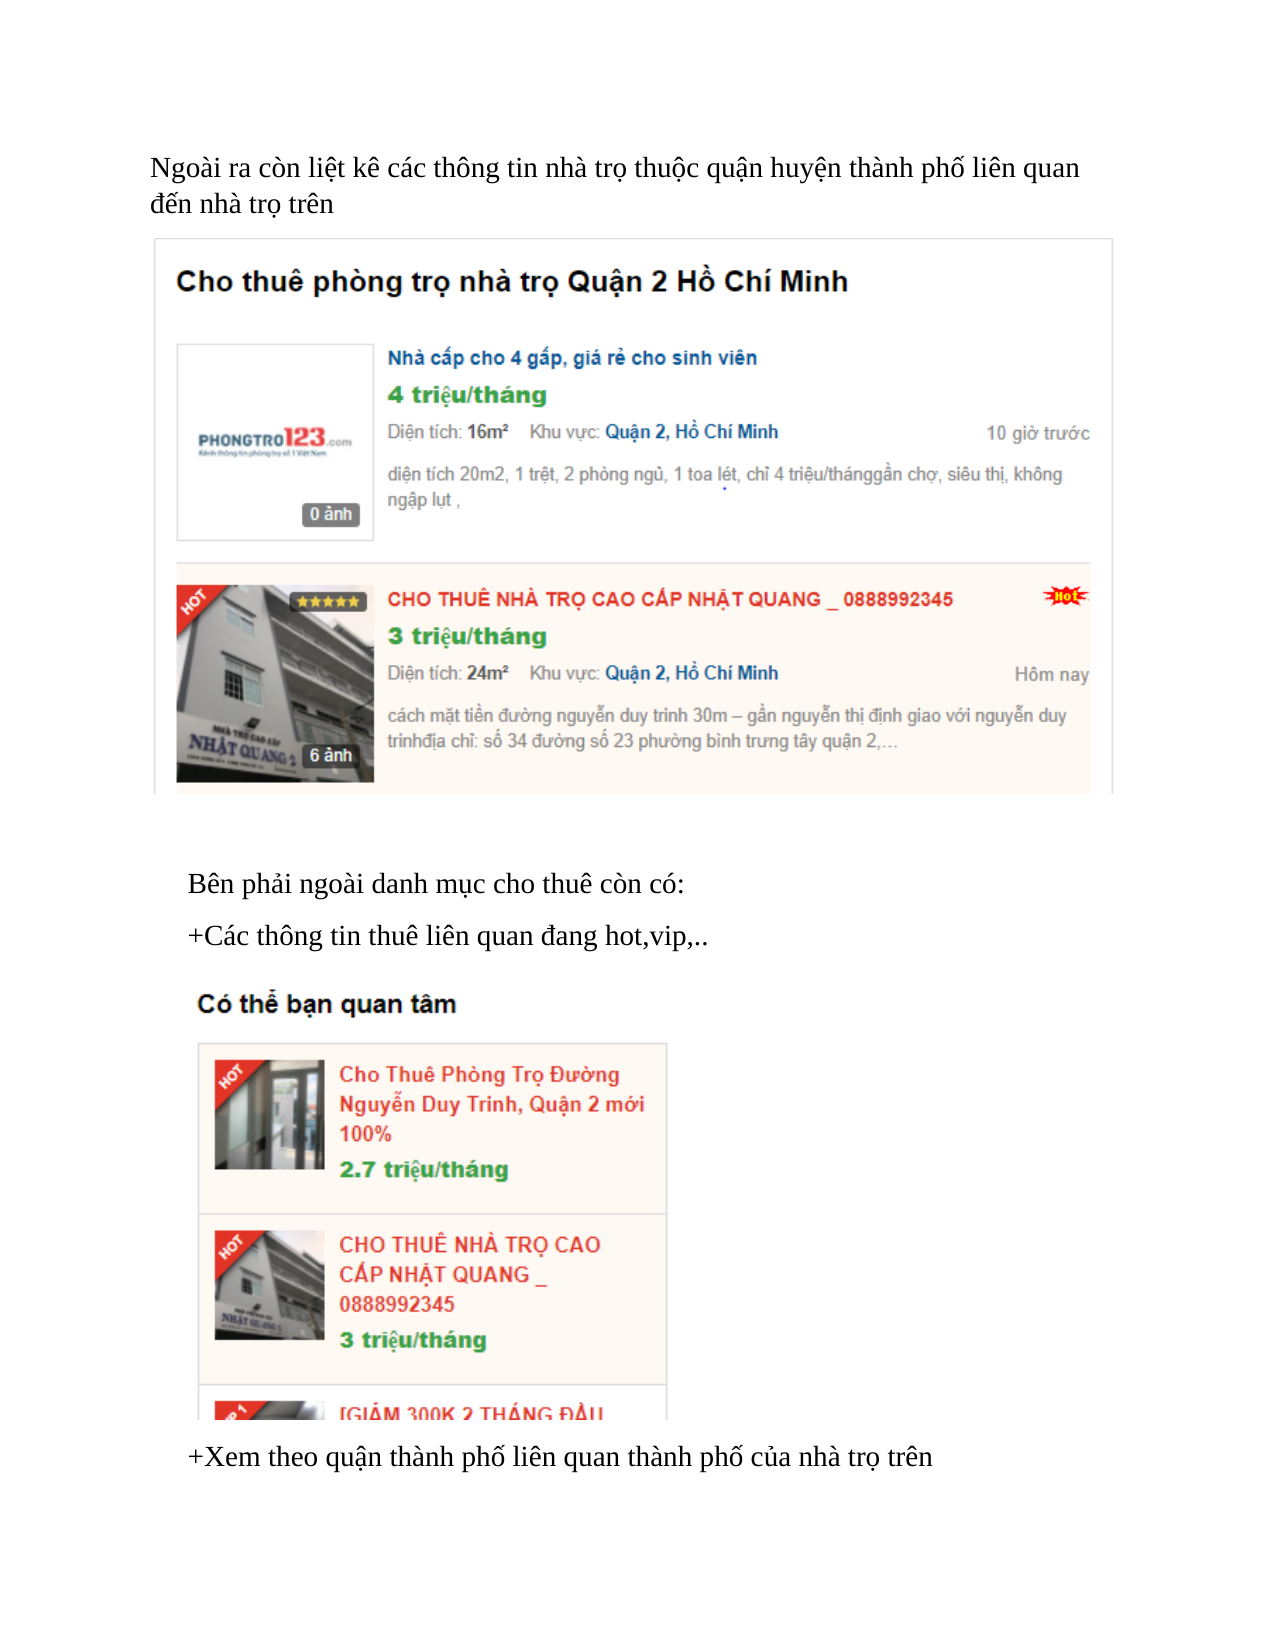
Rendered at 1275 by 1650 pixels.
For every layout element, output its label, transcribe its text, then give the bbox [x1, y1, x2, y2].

text Ngoài ra còn liệt kê các thông tin nhà trọ thuộc quận huyện thành phố liên quan đến nhà trọ trên [150, 150, 1125, 220]
text +Xem theo quận thành phố liên quan thành phố của nhà trọ trên [187, 1439, 1125, 1472]
picture [150, 238, 1125, 794]
picture [187, 971, 674, 1420]
text +Các thông tin thuê liên quan đang hot,vip,.. [187, 918, 1125, 952]
text Bên phải ngoài danh mục cho thuê còn có: [187, 866, 1125, 899]
